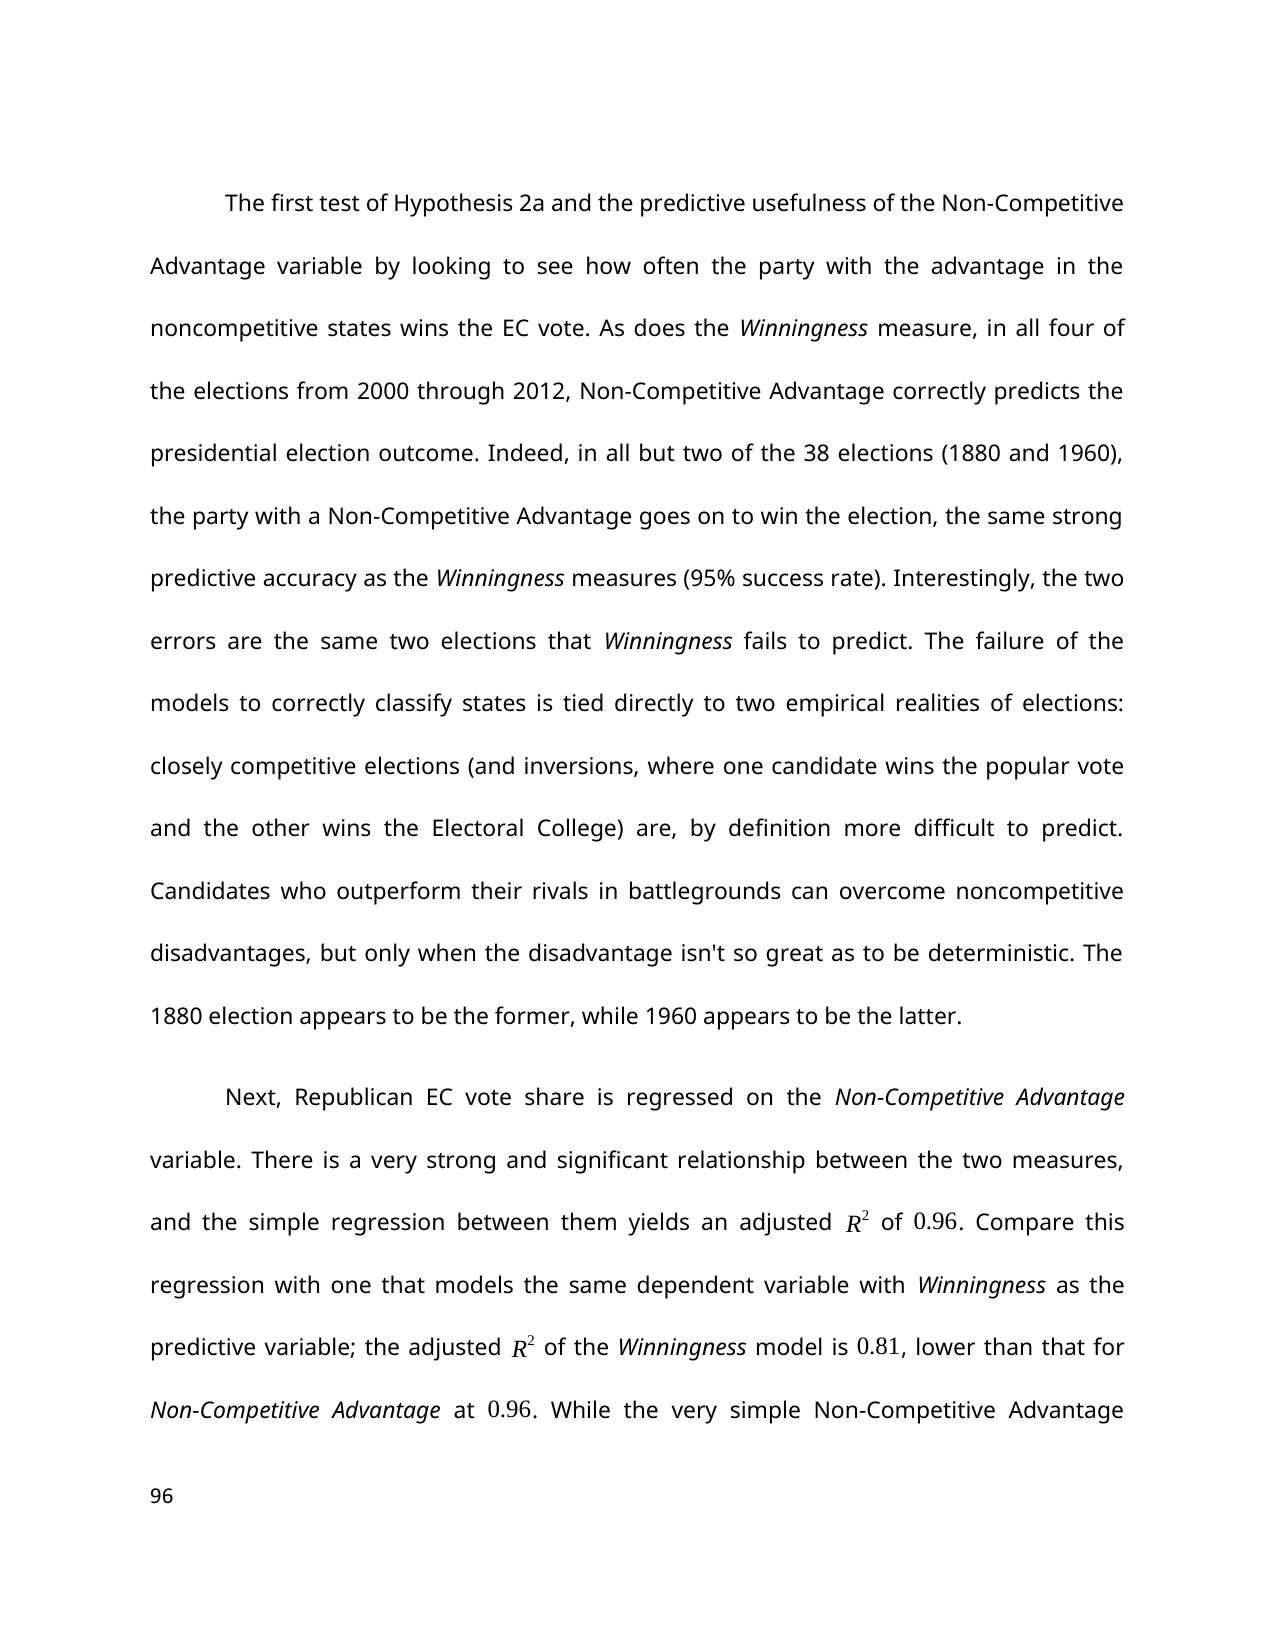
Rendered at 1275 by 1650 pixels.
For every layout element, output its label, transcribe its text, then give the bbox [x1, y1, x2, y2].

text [150, 1081, 1125, 1425]
text The first test of Hypothesis 2a and the predictive usefulness of the Non-Competitive Advantage variable by looking to see how often the party with the advantage in the noncompetitive states wins the EC vote. As does the Winningness measure, in all four of the elections from 2000 through 2012, Non-Competitive Advantage correctly predicts the presidential election outcome. Indeed, in all but two of the 38 elections (1880 and 1960), the party with a Non-Competitive Advantage goes on to win the election, the same strong predictive accuracy as the Winningness measures (95% success rate). Interestingly, the two errors are the same two elections that Winningness fails to predict. The failure of the models to correctly classify states is tied directly to two empirical realities of elections: closely competitive elections (and inversions, where one candidate wins the popular vote and the other wins the Electoral College) are, by definition more difficult to predict. Candidates who outperform their rivals in battlegrounds can overcome noncompetitive disadvantages, but only when the disadvantage isn't so great as to be deterministic. The 1880 election appears to be the former, while 1960 appears to be the latter. [150, 187, 1125, 1031]
